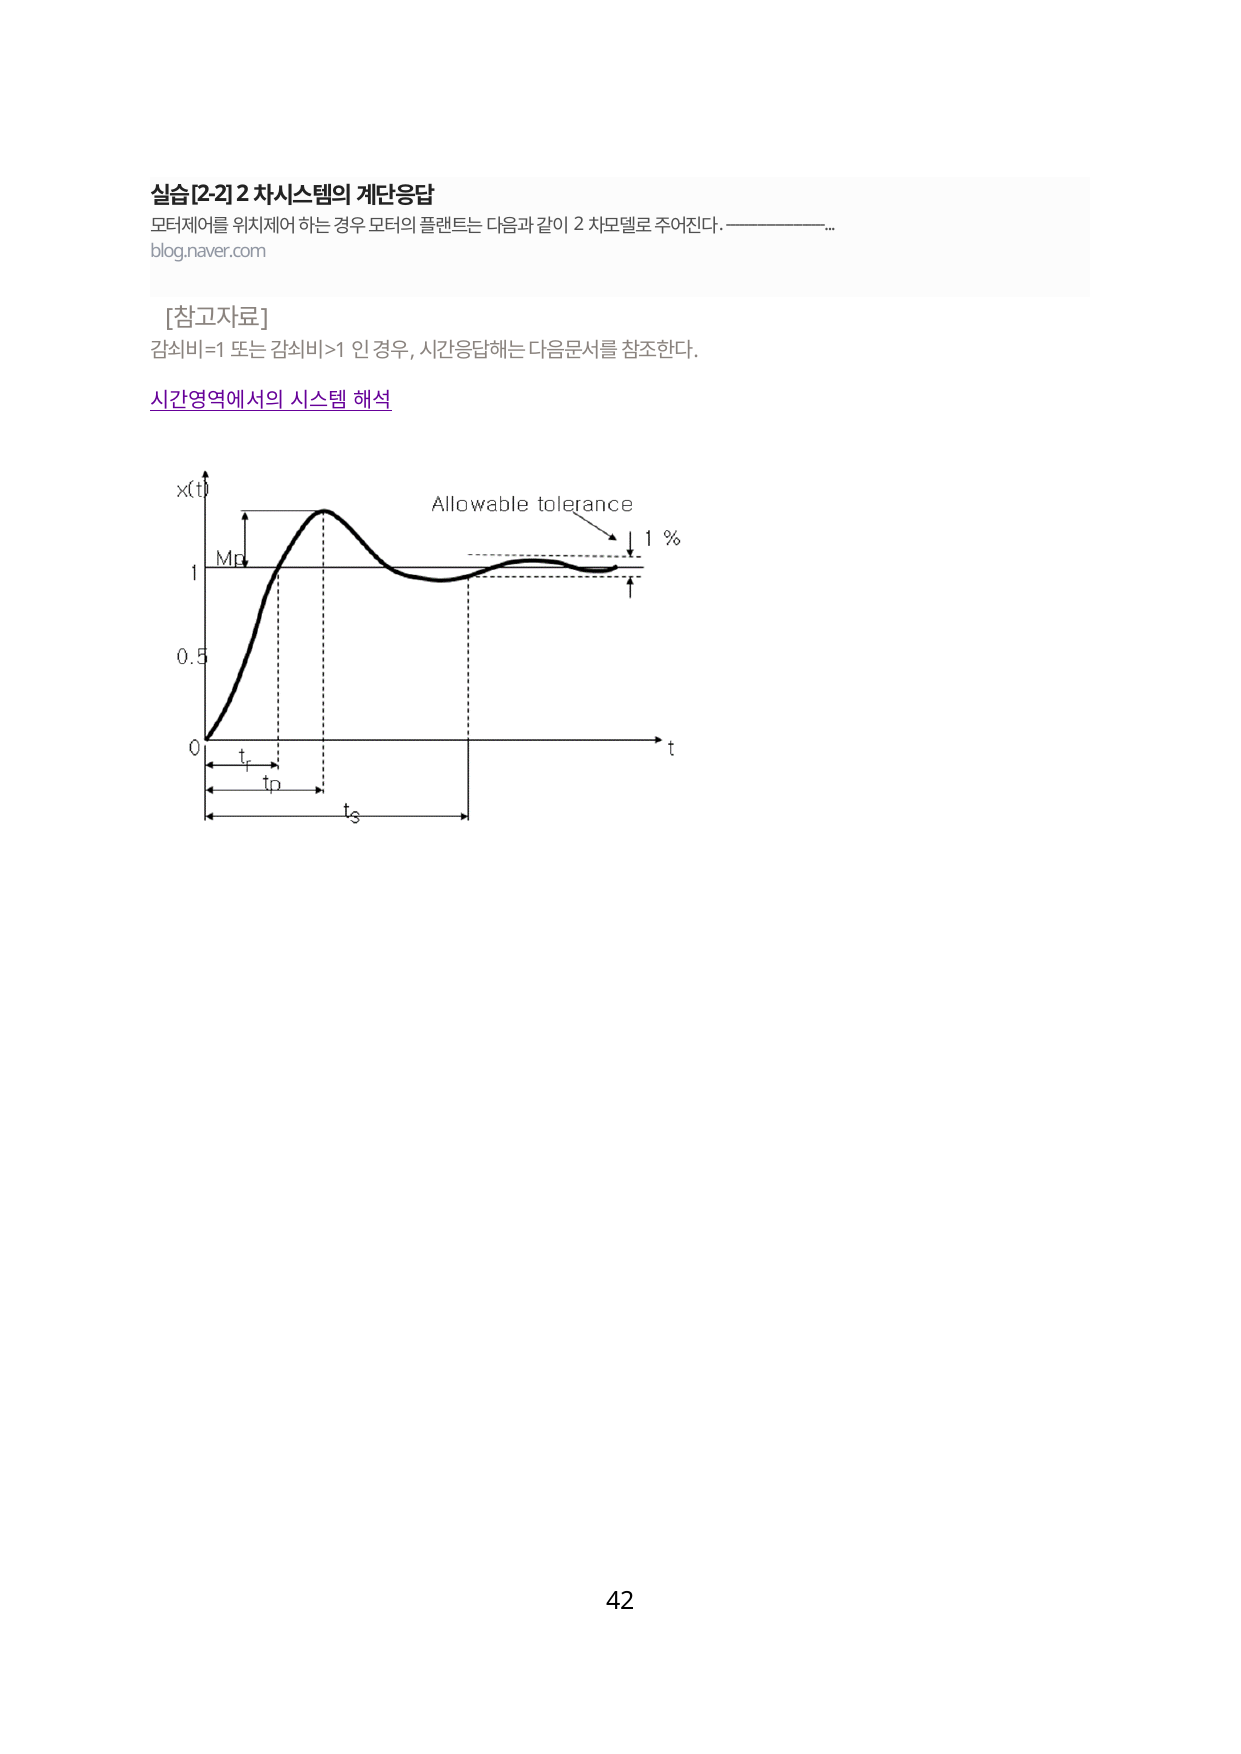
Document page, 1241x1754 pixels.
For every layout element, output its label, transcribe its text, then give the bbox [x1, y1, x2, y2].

picture [150, 442, 695, 830]
text [참고자료] [150, 297, 1090, 333]
text 시간영역에서의 시스템 해석 [150, 384, 1090, 414]
text 모터제어를 위치제어 하는 경우 모터의 플랜트는 다음과 같이 2차모델로 주어진다. ----------------------... [150, 211, 1090, 238]
text 감쇠비=1 또는 감쇠비>1인 경우, 시간응답해는 다음문서를 참조한다. [150, 333, 1090, 364]
text 실습[2-2] 2차시스템의 계단응답 [150, 177, 1090, 211]
text blog.naver.com [150, 238, 1090, 263]
